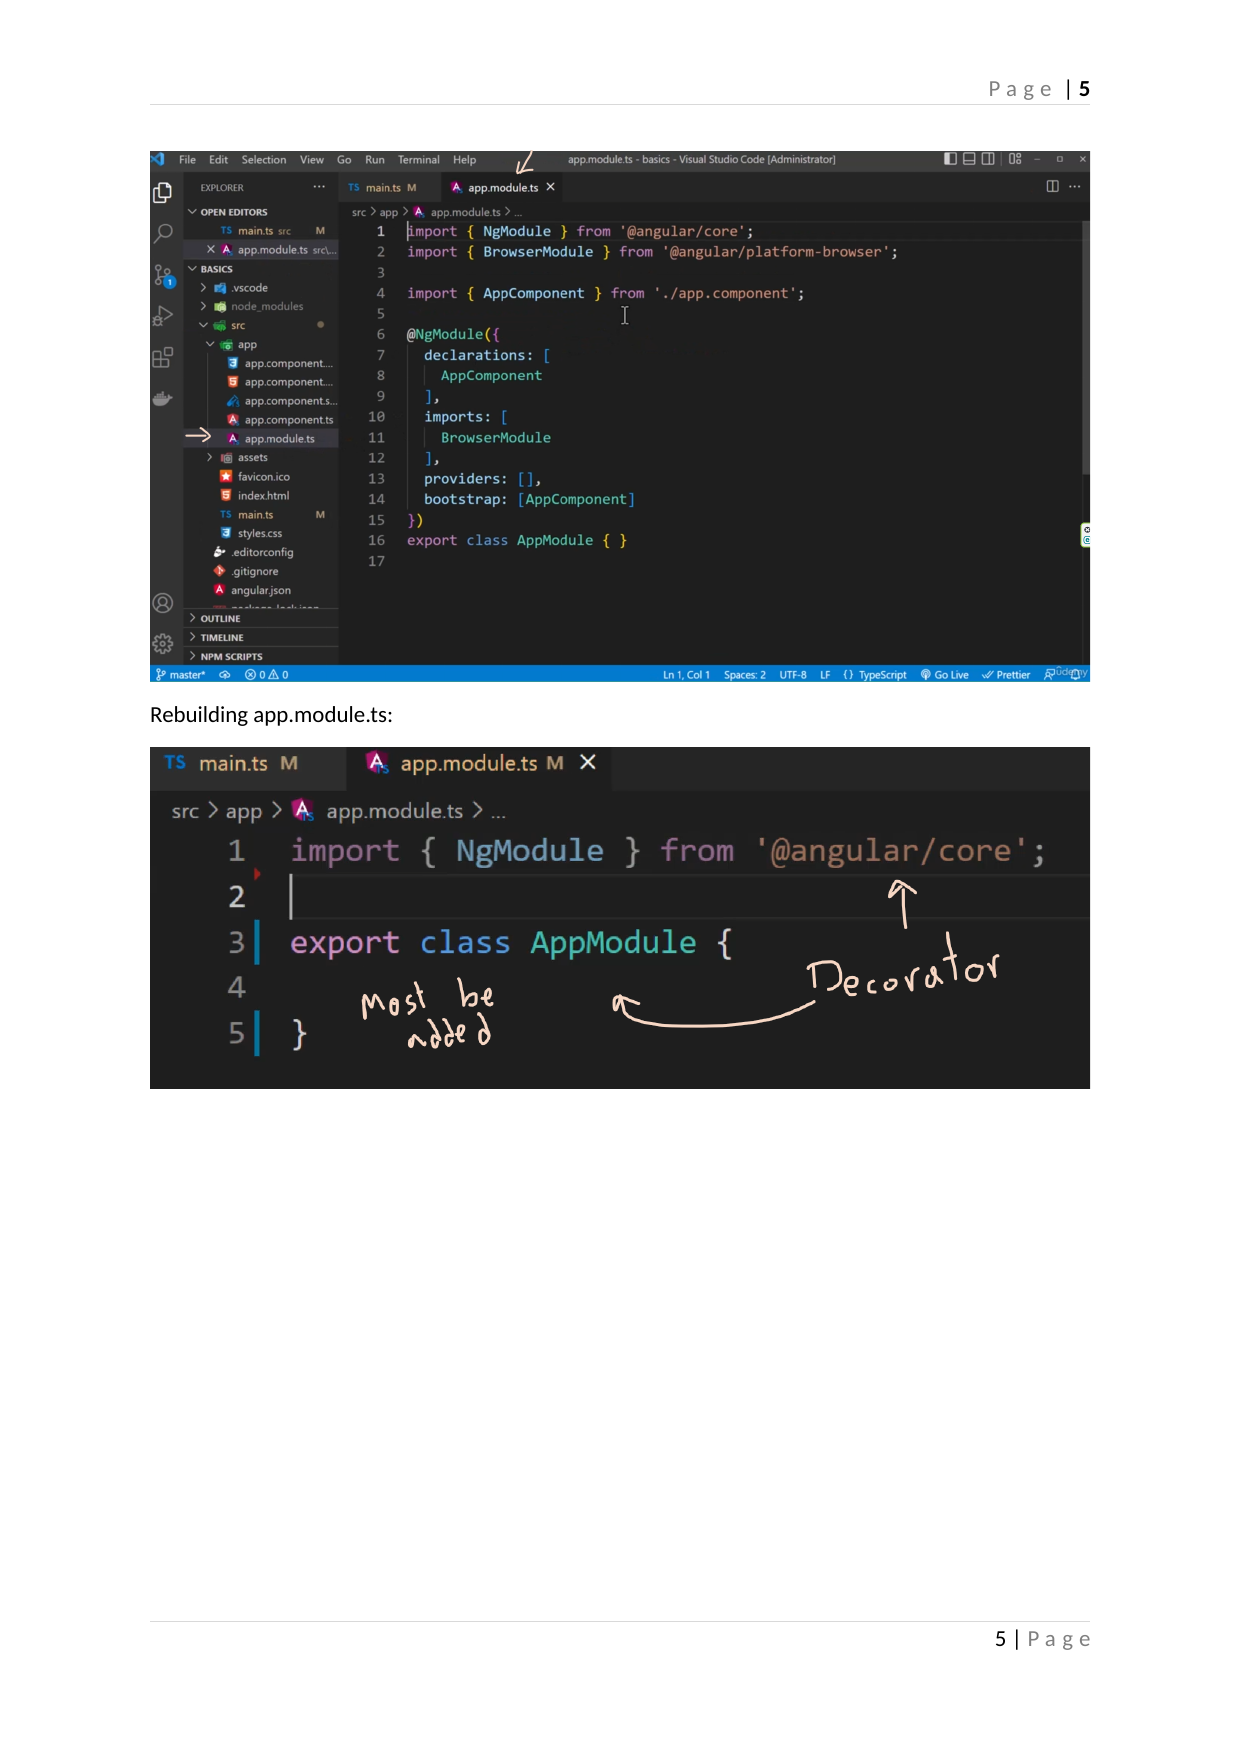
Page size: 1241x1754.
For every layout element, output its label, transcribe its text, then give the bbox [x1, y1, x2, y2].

picture [150, 150, 1091, 682]
picture [150, 747, 1091, 1089]
text Rebuilding app.module.ts: [150, 700, 1090, 728]
